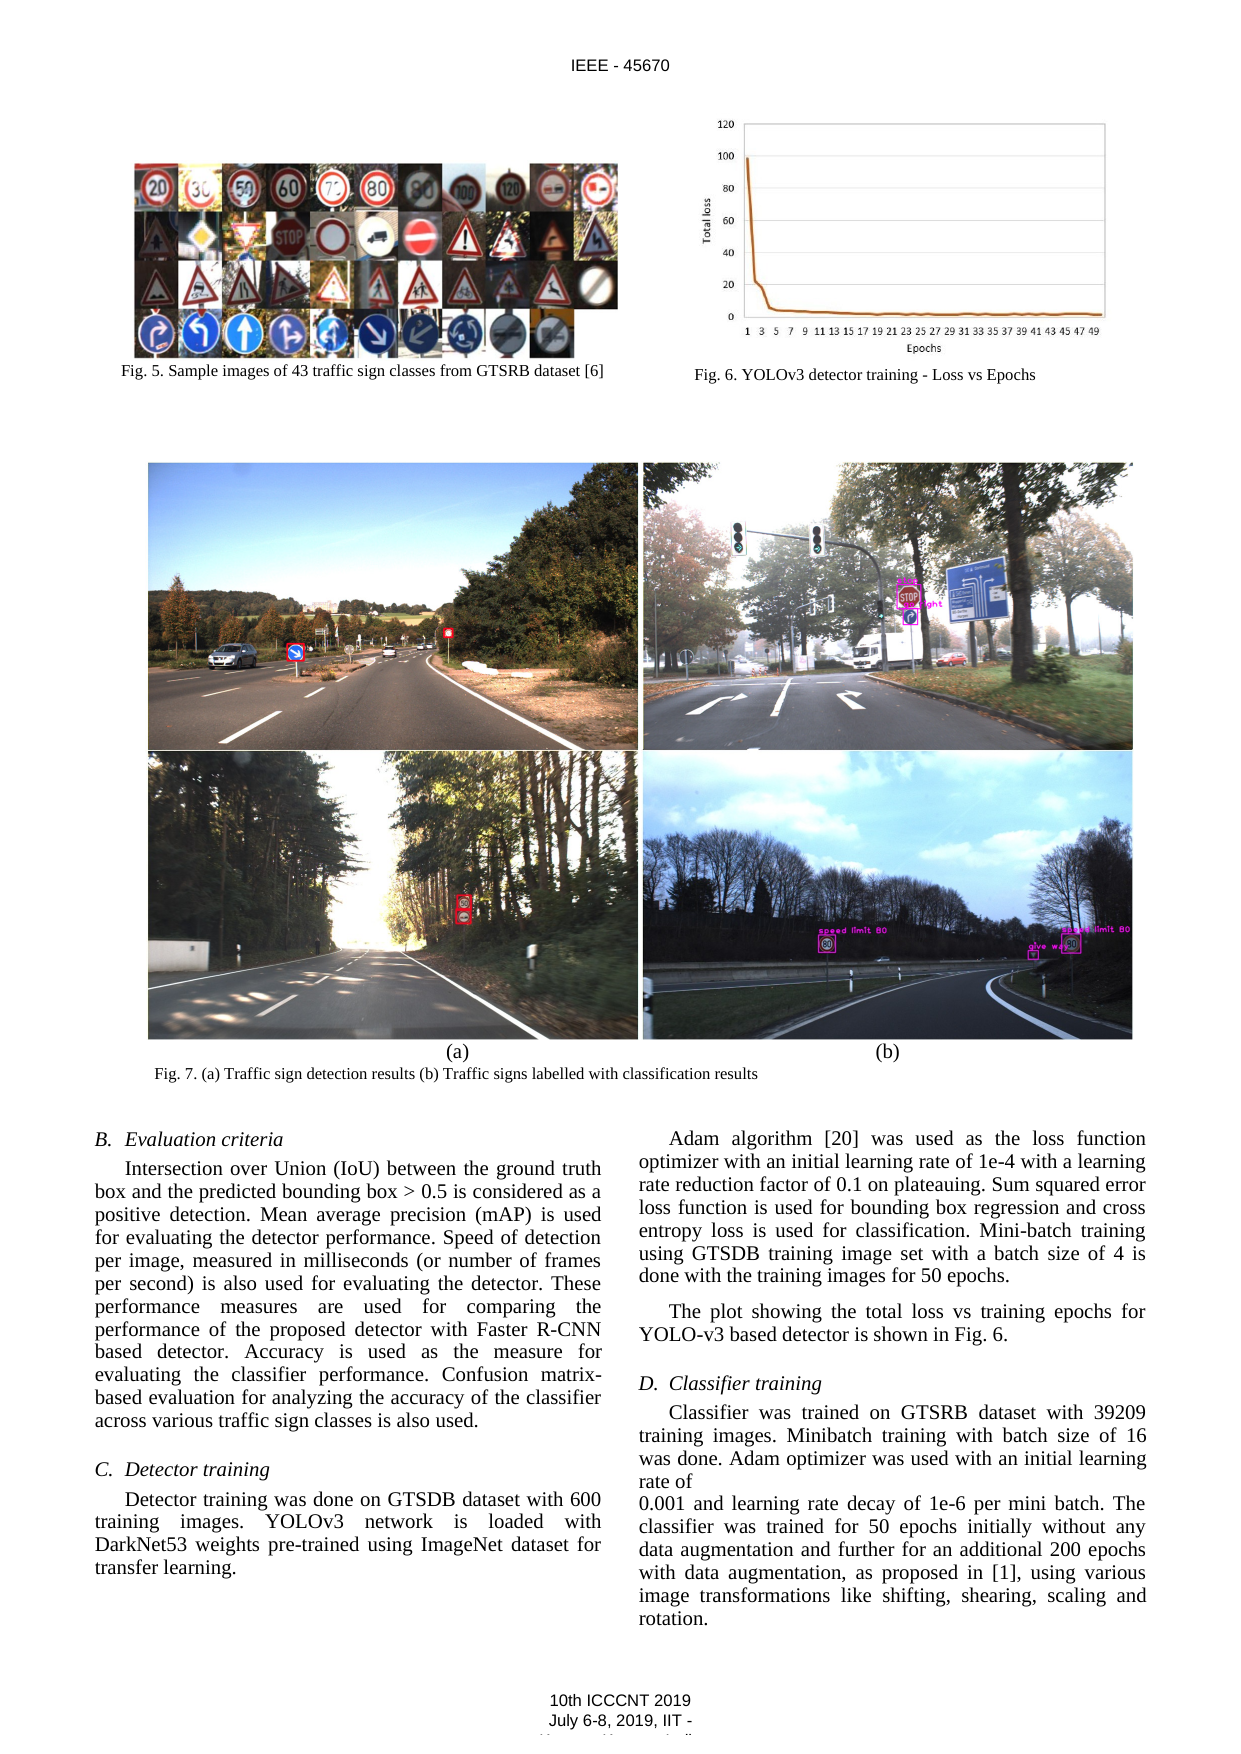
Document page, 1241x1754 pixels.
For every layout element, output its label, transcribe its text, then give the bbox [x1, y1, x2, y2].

picture [130, 160, 619, 361]
text 0.001 and learning rate decay of 1e-6 per mini batch. The classifier was trained for 50 epochs initially without any data augmentation and further for an additional 200 epochs with data augmentation, as proposed in [1], using various image transformations like shifting, shearing, scaling and rotation. [638, 1493, 1146, 1630]
list Evaluation criteria [94, 1127, 606, 1151]
text Detector training was done on GTSDB dataset with 600 training images. YOLOv3 network is loaded with DarkNet53 weights pre-trained using ImageNet dataset for transfer learning. [94, 1488, 602, 1579]
text Fig. 5. Sample images of 43 traffic sign classes from GTSRB dataset [6] [121, 361, 622, 380]
picture [120, 436, 1151, 1115]
list Classifier training [638, 1371, 1157, 1395]
text Fig. 6. YOLOv3 detector training - Loss vs Epochs [694, 364, 1157, 383]
text The plot showing the total loss vs training epochs for YOLO-v3 based detector is shown in Fig. 6. [638, 1300, 1146, 1346]
picture [698, 113, 1113, 361]
text Intersection over Union (IoU) between the ground truth box and the predicted bounding box > 0.5 is considered as a positive detection. Mean average precision (mAP) is used for evaluating the detector performance. Speed of detection per image, measured in milliseconds (or number of frames per second) is also used for evaluating the detector. These performance measures are used for comparing the performance of the proposed detector with Faster R-CNN based detector. Accuracy is used as the measure for evaluating the classifier performance. Confusion matrix-based evaluation for analyzing the accuracy of the classifier across various traffic sign classes is also used. [94, 1157, 602, 1432]
text Adam algorithm [20] was used as the loss function optimizer with an initial learning rate of 1e-4 with a learning rate reduction factor of 0.1 on plateauing. Sum squared error loss function is used for bounding box regression and cross entropy loss is used for classification. Mini-batch training using GTSDB training image set with a batch size of 4 is done with the training images for 50 epochs. [638, 1127, 1146, 1287]
text Classifier was trained on GTSRB dataset with 39209 training images. Minibatch training with batch size of 16 was done. Adam optimizer was used with an initial learning rate of [638, 1401, 1147, 1493]
list Detector training [94, 1457, 606, 1481]
